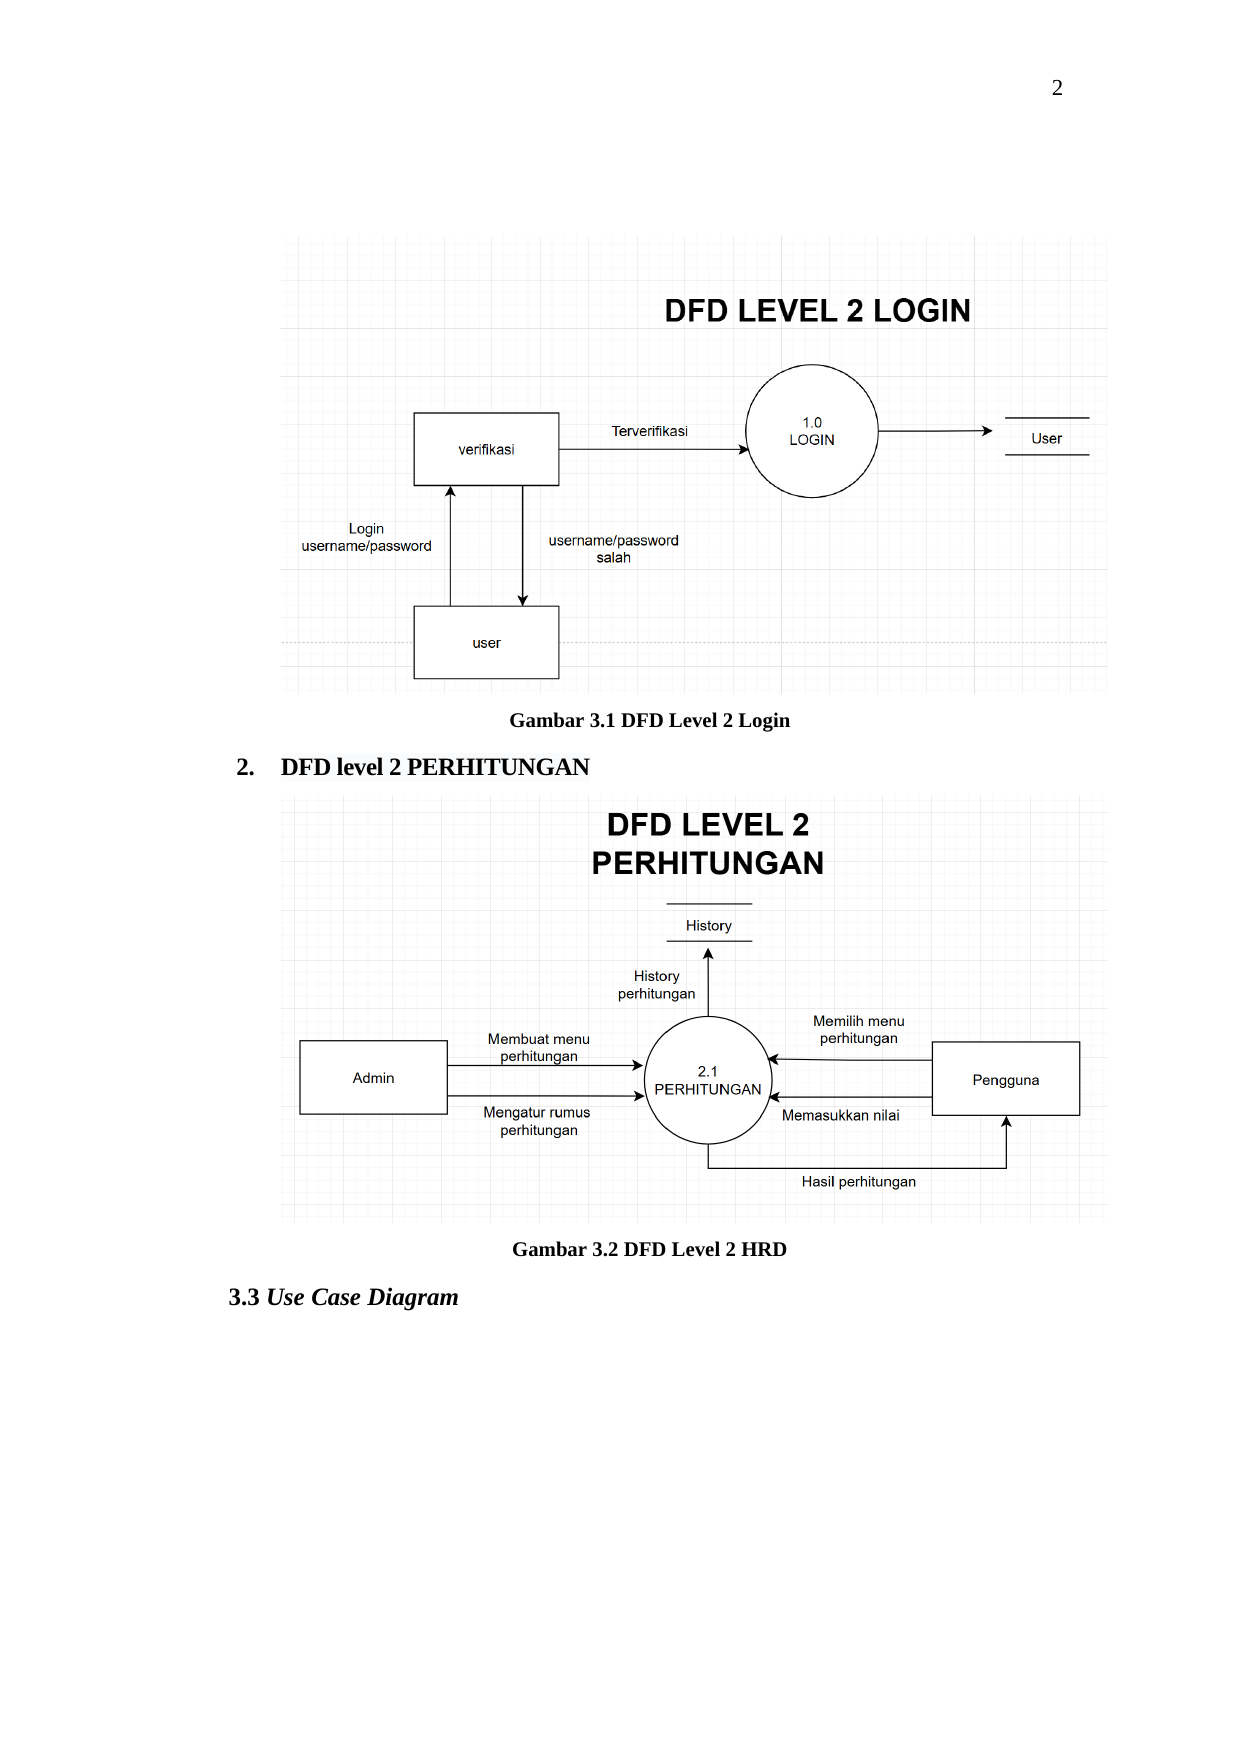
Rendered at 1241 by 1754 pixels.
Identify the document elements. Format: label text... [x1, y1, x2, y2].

subtitle Use Case Diagram [228, 1282, 1063, 1311]
text Gambar 3.2 DFD Level 2 HRD [236, 1237, 1063, 1261]
picture [280, 795, 1108, 1223]
list DFD level 2 PERHITUNGAN [236, 752, 1051, 781]
picture [280, 236, 1108, 694]
text Gambar 3.1 DFD Level 2 Login [236, 708, 1063, 732]
